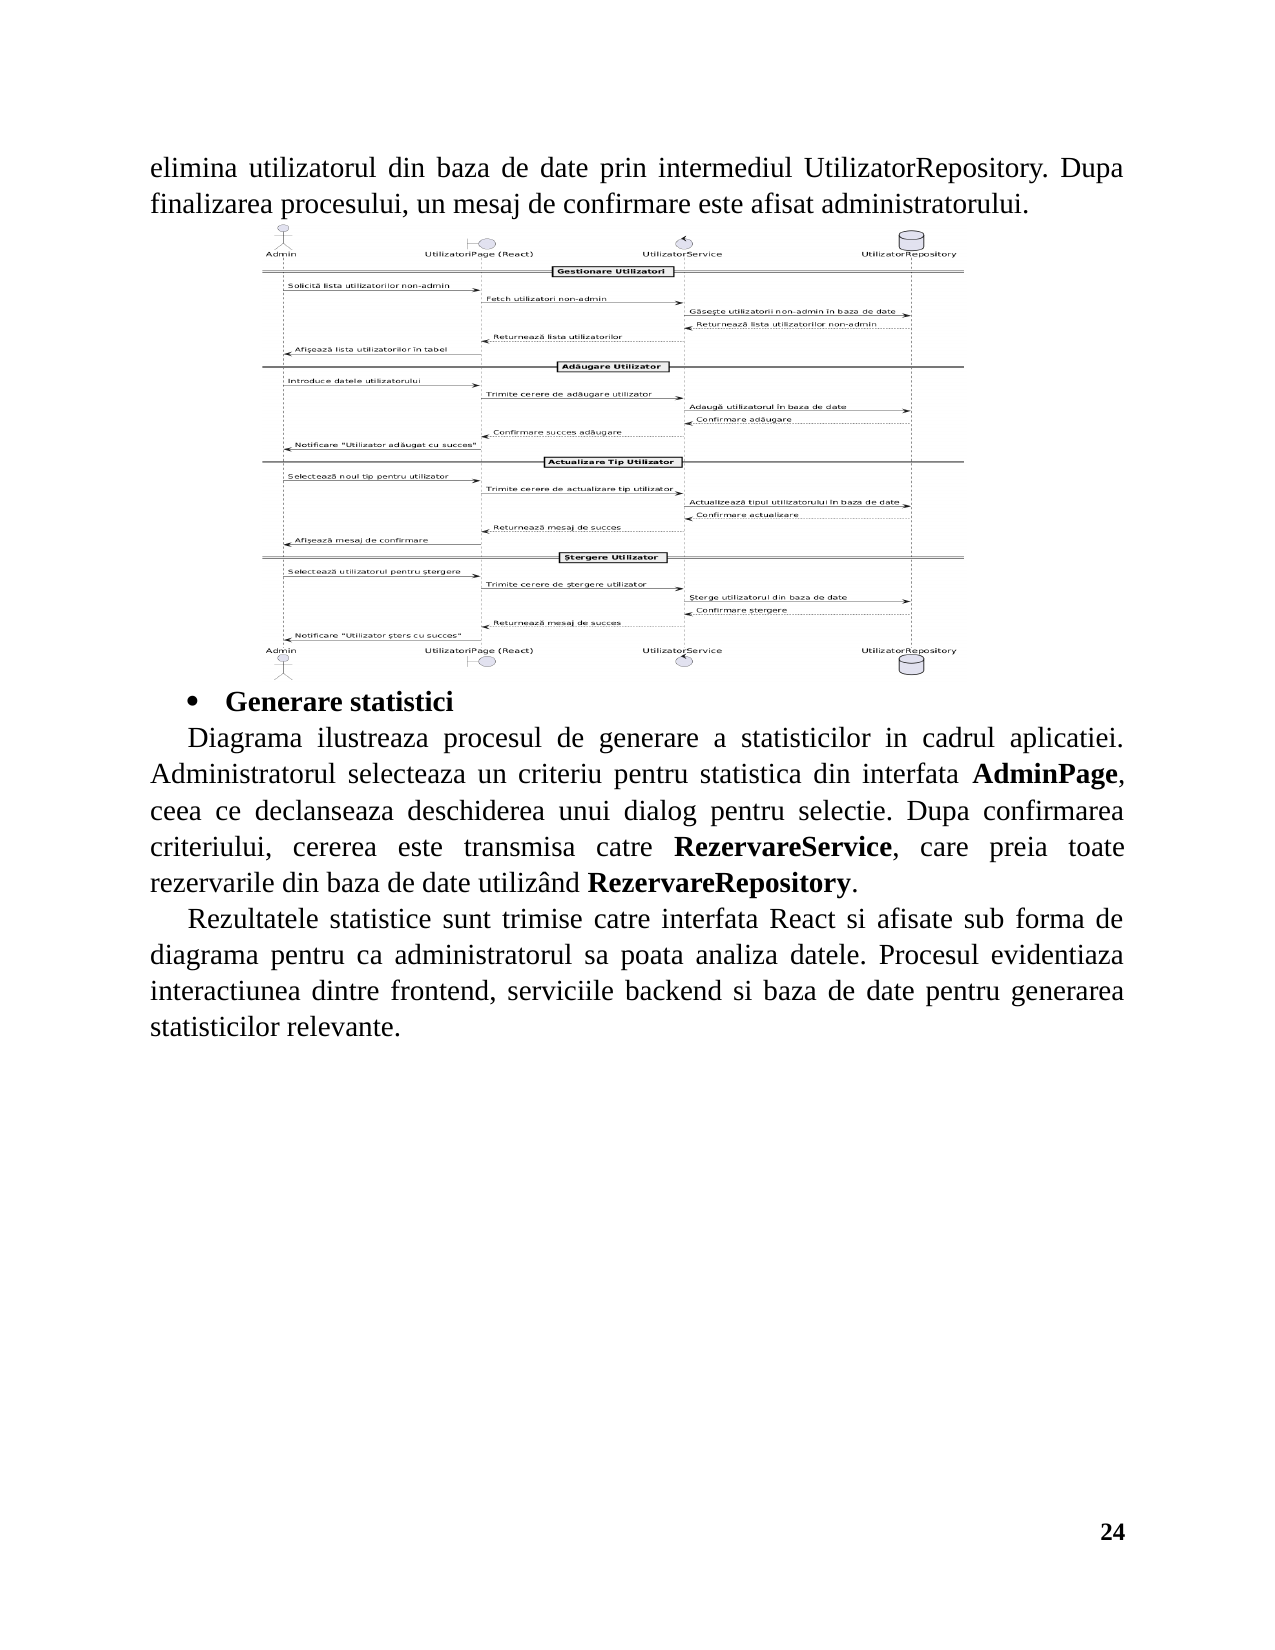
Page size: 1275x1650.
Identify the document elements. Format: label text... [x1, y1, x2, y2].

list Generare statistici [187, 684, 1125, 718]
picture [262, 222, 968, 682]
text Rezultatele statistice sunt trimise catre interfata React si afisate sub forma de diagrama pentru ca administratorul sa poata analiza datele. Procesul evidentiaza interactiunea dintre frontend, serviciile backend si baza de date pentru generarea statisticilor relevante. [150, 901, 1125, 1043]
text Diagrama ilustreaza procesul de generare a statisticilor in cadrul aplicatiei. Administratorul selecteaza un criteriu pentru statistica din interfata AdminPage, ceea ce declanseaza deschiderea unui dialog pentru selectie. Dupa confirmarea criteriului, cererea este transmisa catre RezervareService, care preia toate rezervarile din baza de date utilizând RezervareRepository. [150, 720, 1125, 898]
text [150, 150, 1125, 220]
